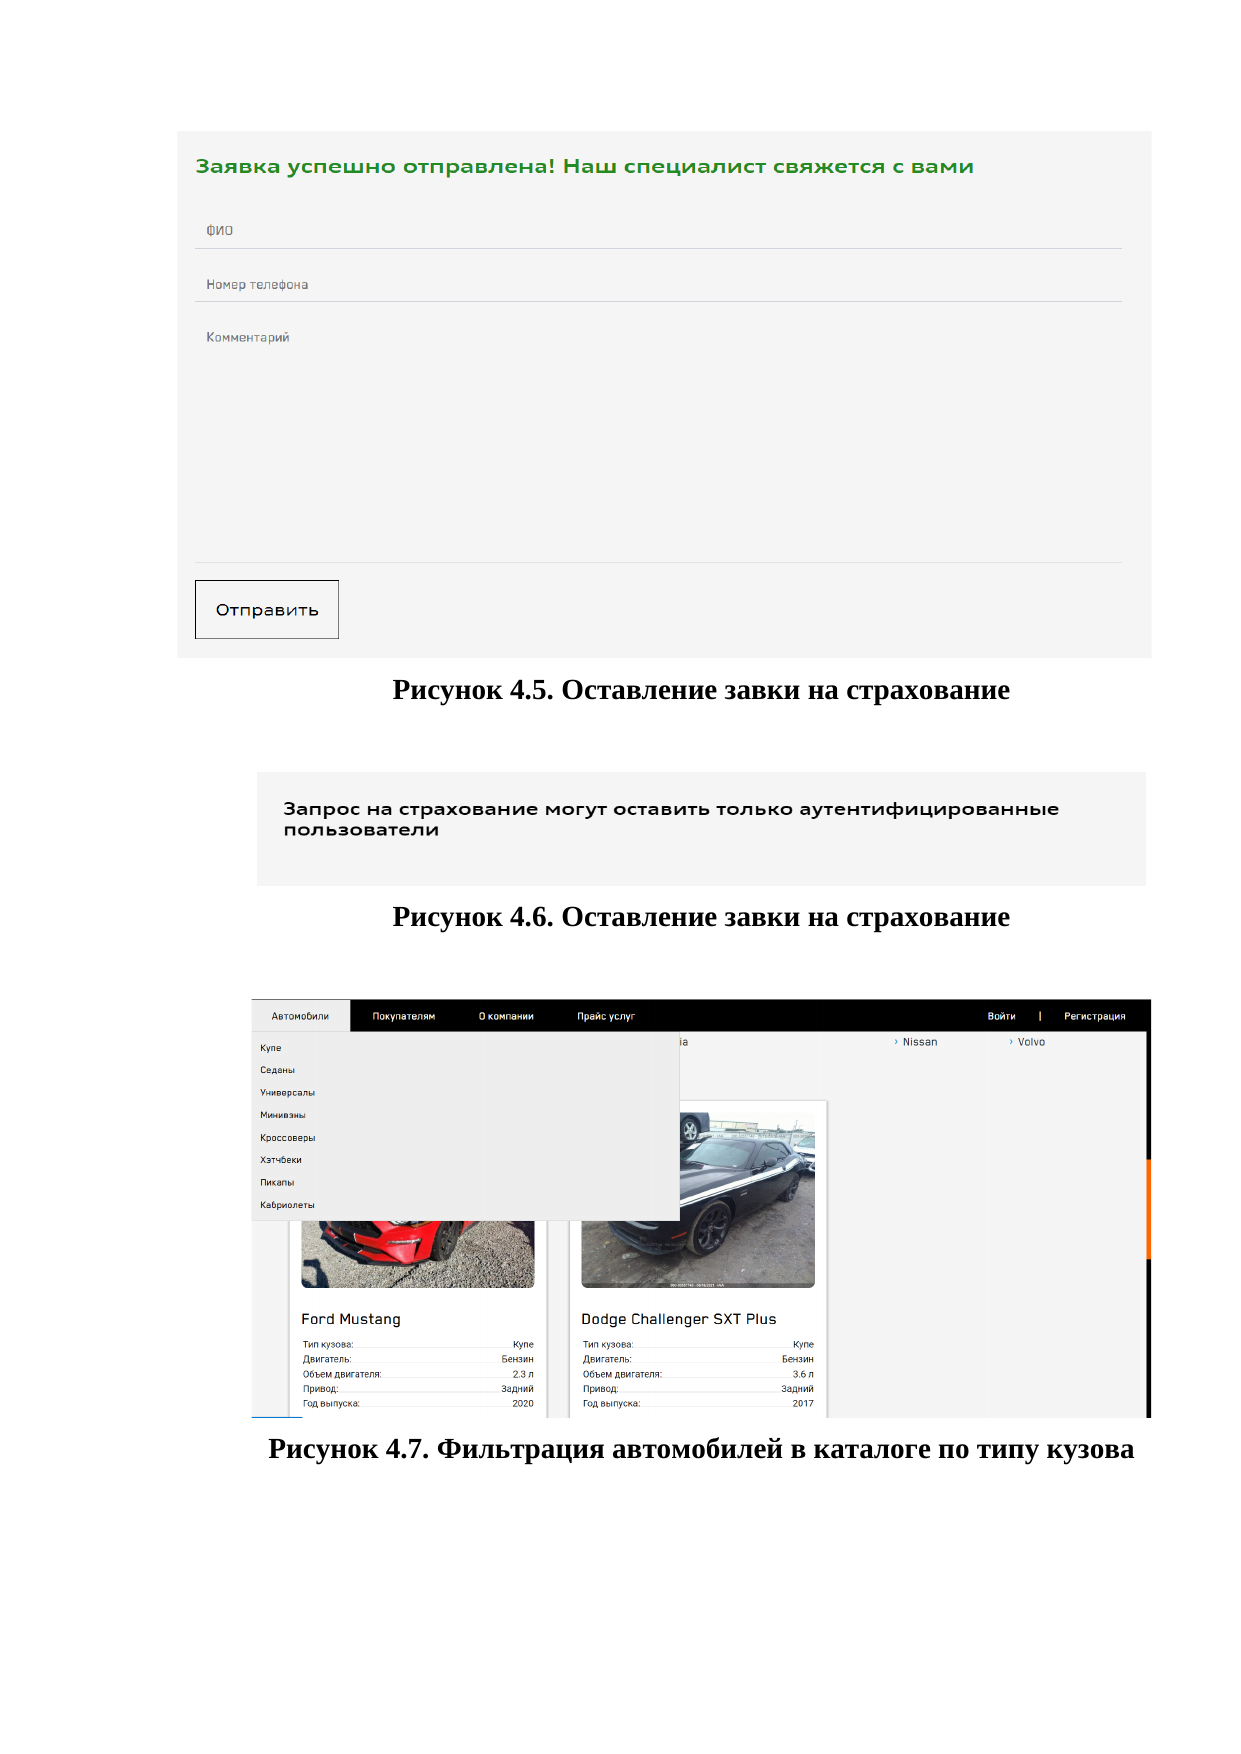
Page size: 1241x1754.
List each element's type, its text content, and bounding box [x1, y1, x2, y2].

picture [251, 999, 1152, 1418]
text Рисунок 4.7. Фильтрация автомобилей в каталоге по типу кузова [177, 1431, 1152, 1465]
picture [177, 131, 1152, 658]
text Рисунок 4.5. Оставление завки на страхование [177, 672, 1152, 706]
picture [257, 772, 1146, 886]
text Рисунок 4.6. Оставление завки на страхование [177, 899, 1152, 933]
